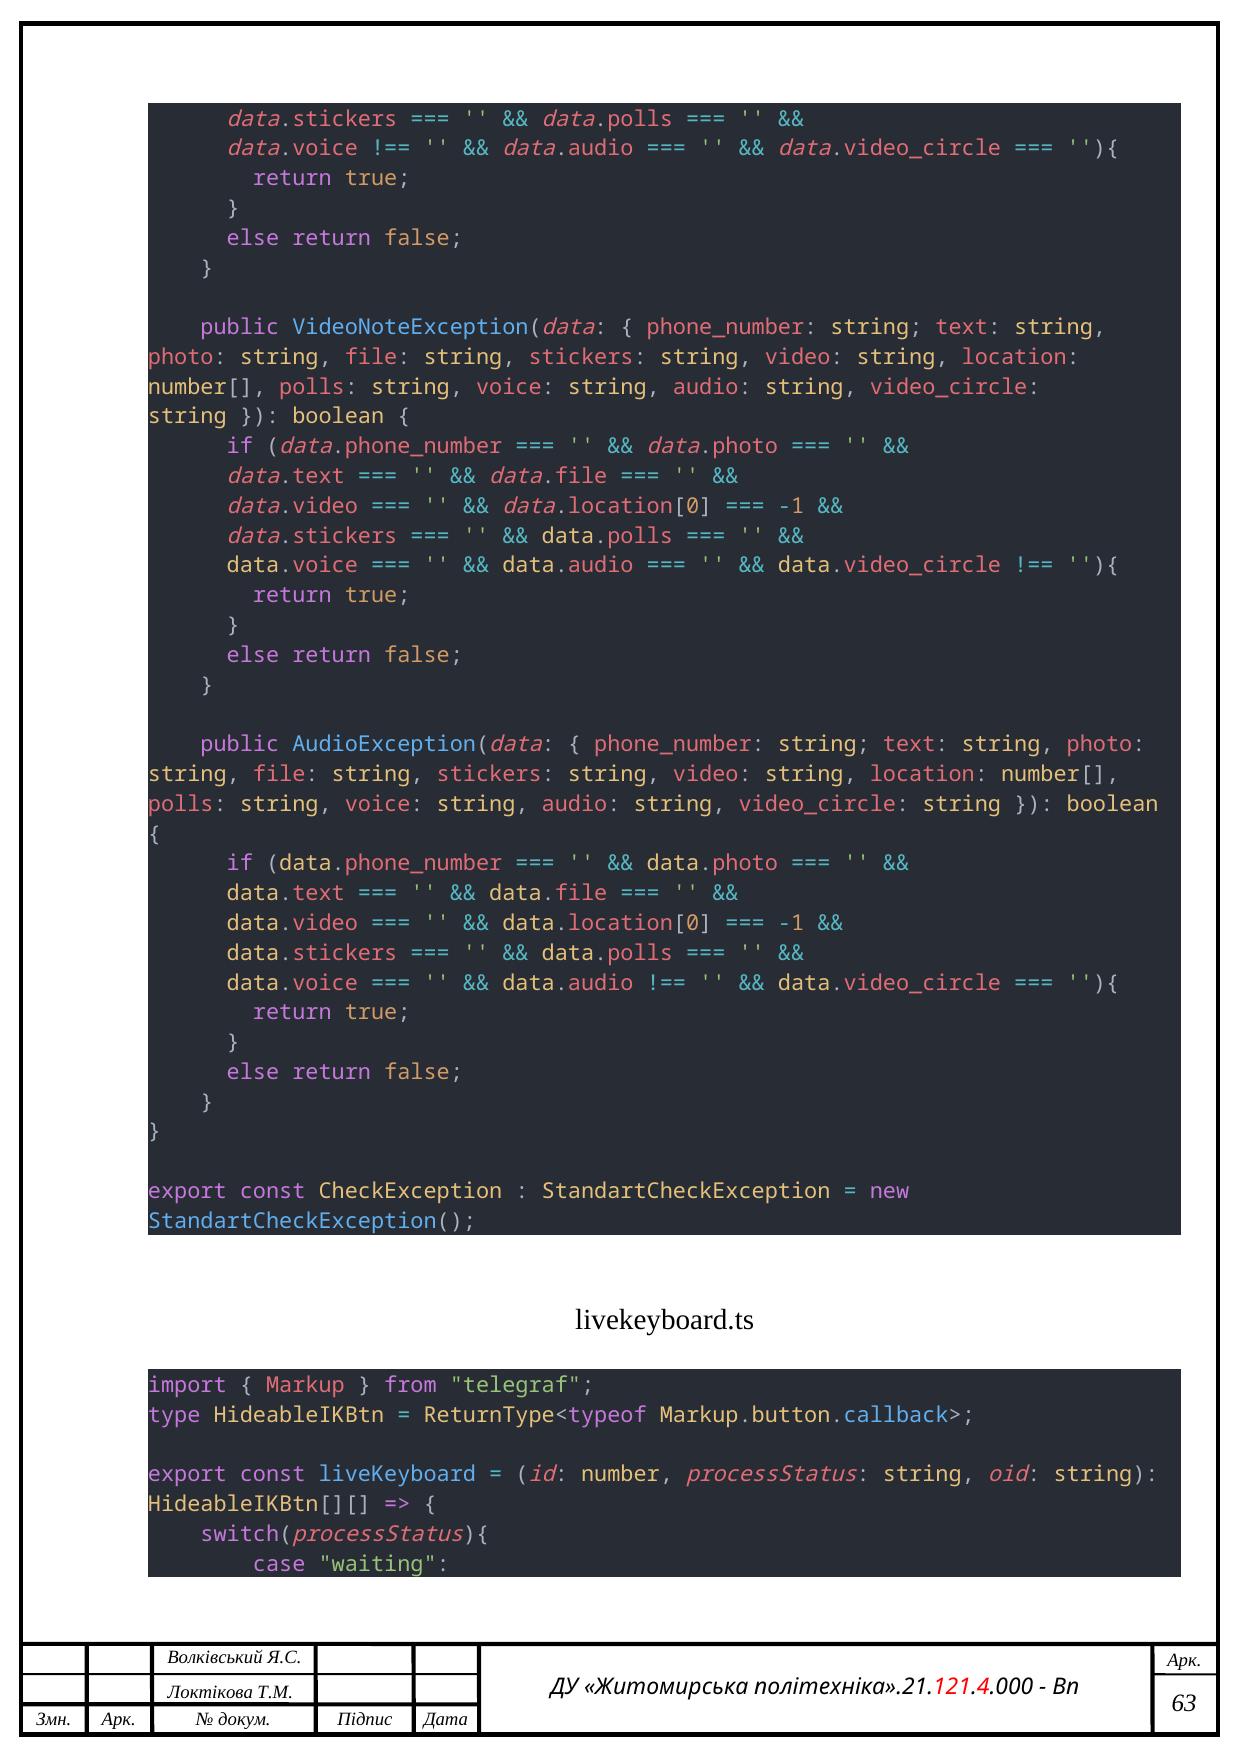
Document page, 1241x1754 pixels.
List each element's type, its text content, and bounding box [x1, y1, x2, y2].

text export const CheckException : StandartCheckException = new StandartCheckException(); [148, 1175, 1181, 1235]
text if (data.phone_number === '' && data.photo === '' && [148, 847, 1181, 877]
text livekeyboard.ts [148, 1302, 1181, 1335]
text } [148, 1086, 1181, 1116]
text data.text === '' && data.file === '' && [148, 877, 1181, 907]
text } [148, 252, 1181, 281]
text data.video === '' && data.location[0] === -1 && [148, 490, 1181, 520]
text data.video === '' && data.location[0] === -1 && [148, 907, 1181, 937]
text return true; [148, 162, 1181, 192]
text public VideoNoteException(data: { phone_number: string; text: string, photo: string, file: string, stickers: string, video: string, location: number[], polls: string, voice: string, audio: string, video_circle: string }): boolean { [148, 311, 1181, 430]
text } [148, 192, 1181, 222]
text type HideableIKBtn = ReturnType<typeof Markup.button.callback>; [148, 1399, 1181, 1428]
text export const liveKeyboard = (id: number, processStatus: string, oid: string): HideableIKBtn[][] => { [148, 1458, 1181, 1518]
text if (data.phone_number === '' && data.photo === '' && [148, 430, 1181, 460]
text else return false; [148, 639, 1181, 669]
text data.stickers === '' && data.polls === '' && [148, 520, 1181, 549]
text } [148, 609, 1181, 639]
text } [148, 1026, 1181, 1056]
text } [148, 1116, 1181, 1145]
text data.text === '' && data.file === '' && [148, 460, 1181, 490]
text data.voice === '' && data.audio === '' && data.video_circle !== ''){ [148, 549, 1181, 579]
text public AudioException(data: { phone_number: string; text: string, photo: string, file: string, stickers: string, video: string, location: number[], polls: string, voice: string, audio: string, video_circle: string }): boolean { [148, 728, 1181, 847]
text data.stickers === '' && data.polls === '' && [148, 937, 1181, 967]
text data.voice === '' && data.audio !== '' && data.video_circle === ''){ [148, 967, 1181, 996]
text return true; [148, 579, 1181, 609]
text else return false; [148, 1056, 1181, 1086]
text else return false; [148, 222, 1181, 252]
text return true; [148, 996, 1181, 1026]
text data.voice !== '' && data.audio === '' && data.video_circle === ''){ [148, 132, 1181, 162]
text import { Markup } from "telegraf"; [148, 1369, 1181, 1399]
text switch(processStatus){ [148, 1518, 1181, 1548]
text } [148, 669, 1181, 698]
text case "waiting": [148, 1548, 1181, 1577]
text data.stickers === '' && data.polls === '' && [148, 103, 1181, 132]
